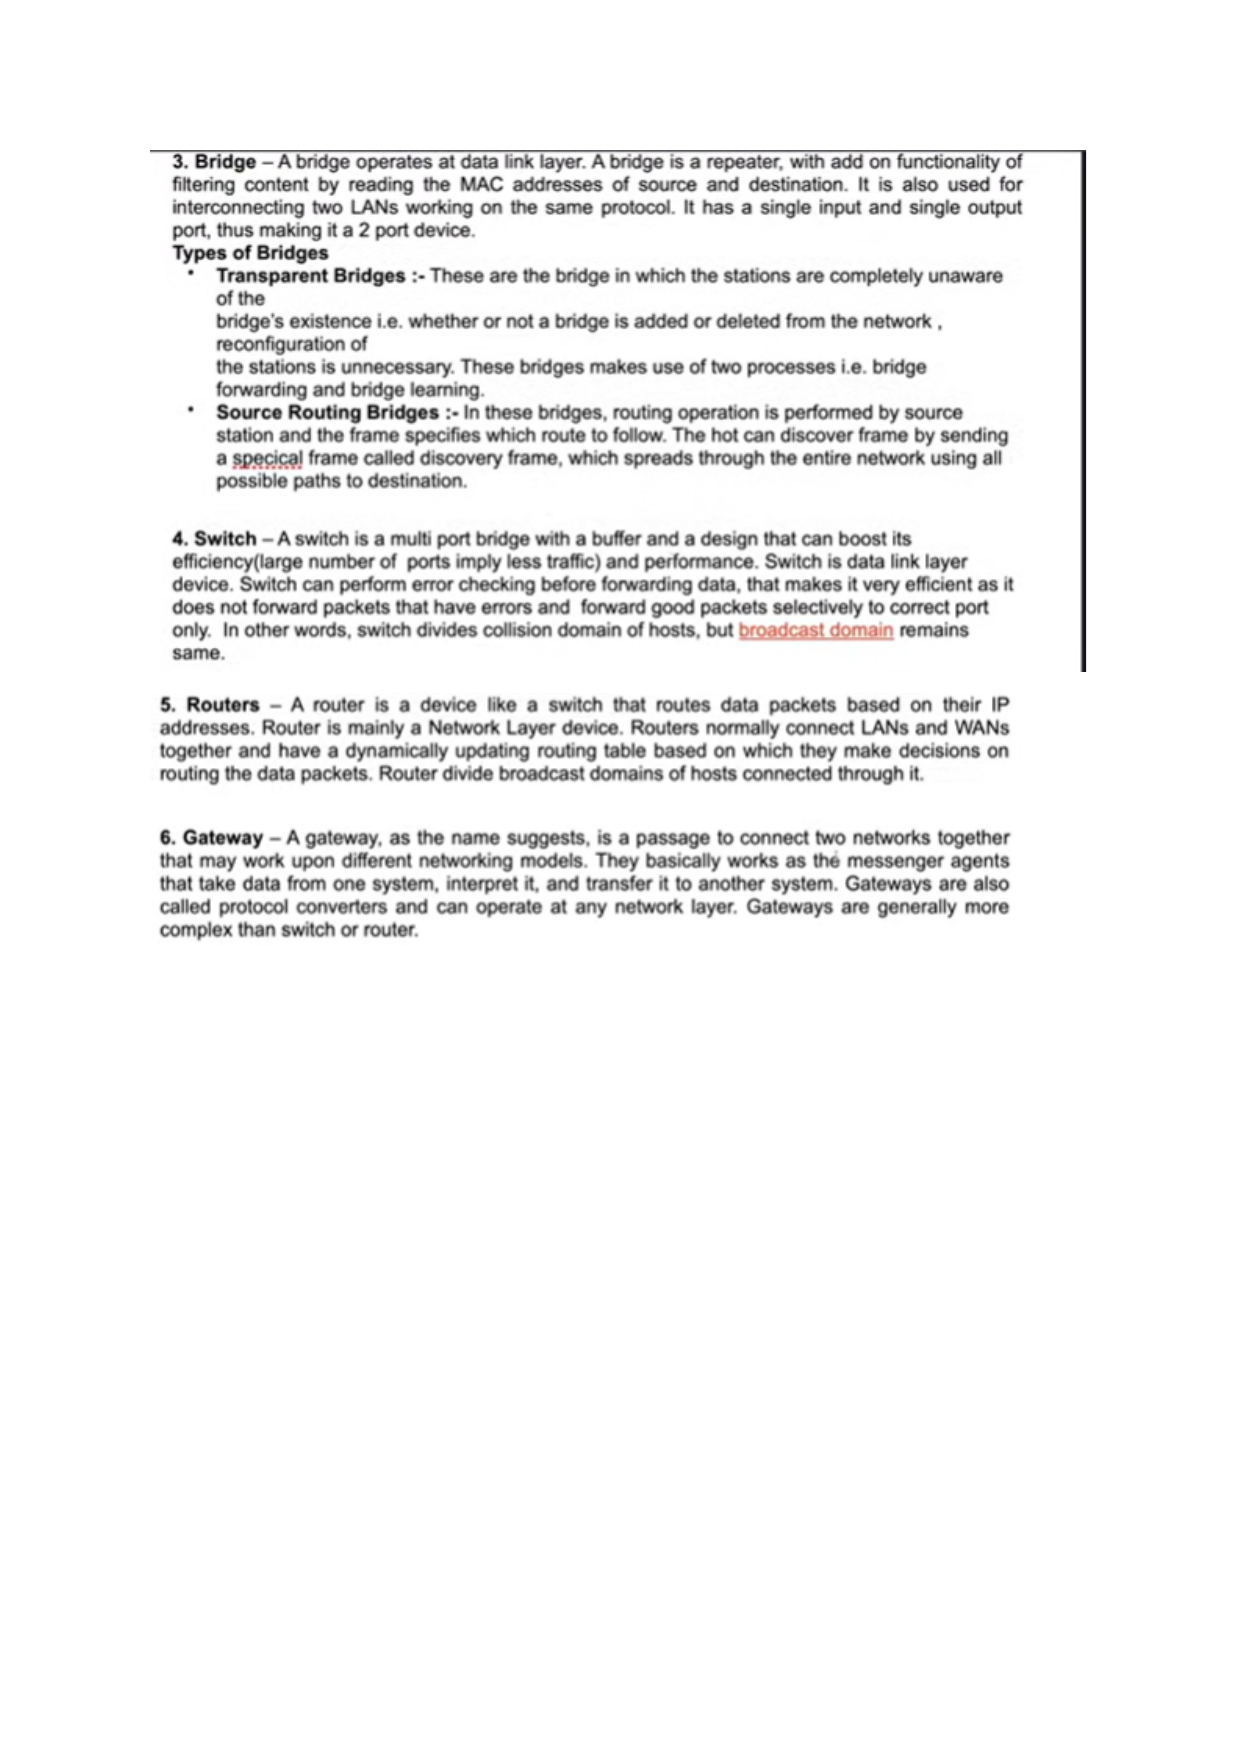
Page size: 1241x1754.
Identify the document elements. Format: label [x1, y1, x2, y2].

picture [150, 818, 1049, 946]
picture [150, 693, 1041, 797]
picture [150, 150, 1087, 672]
